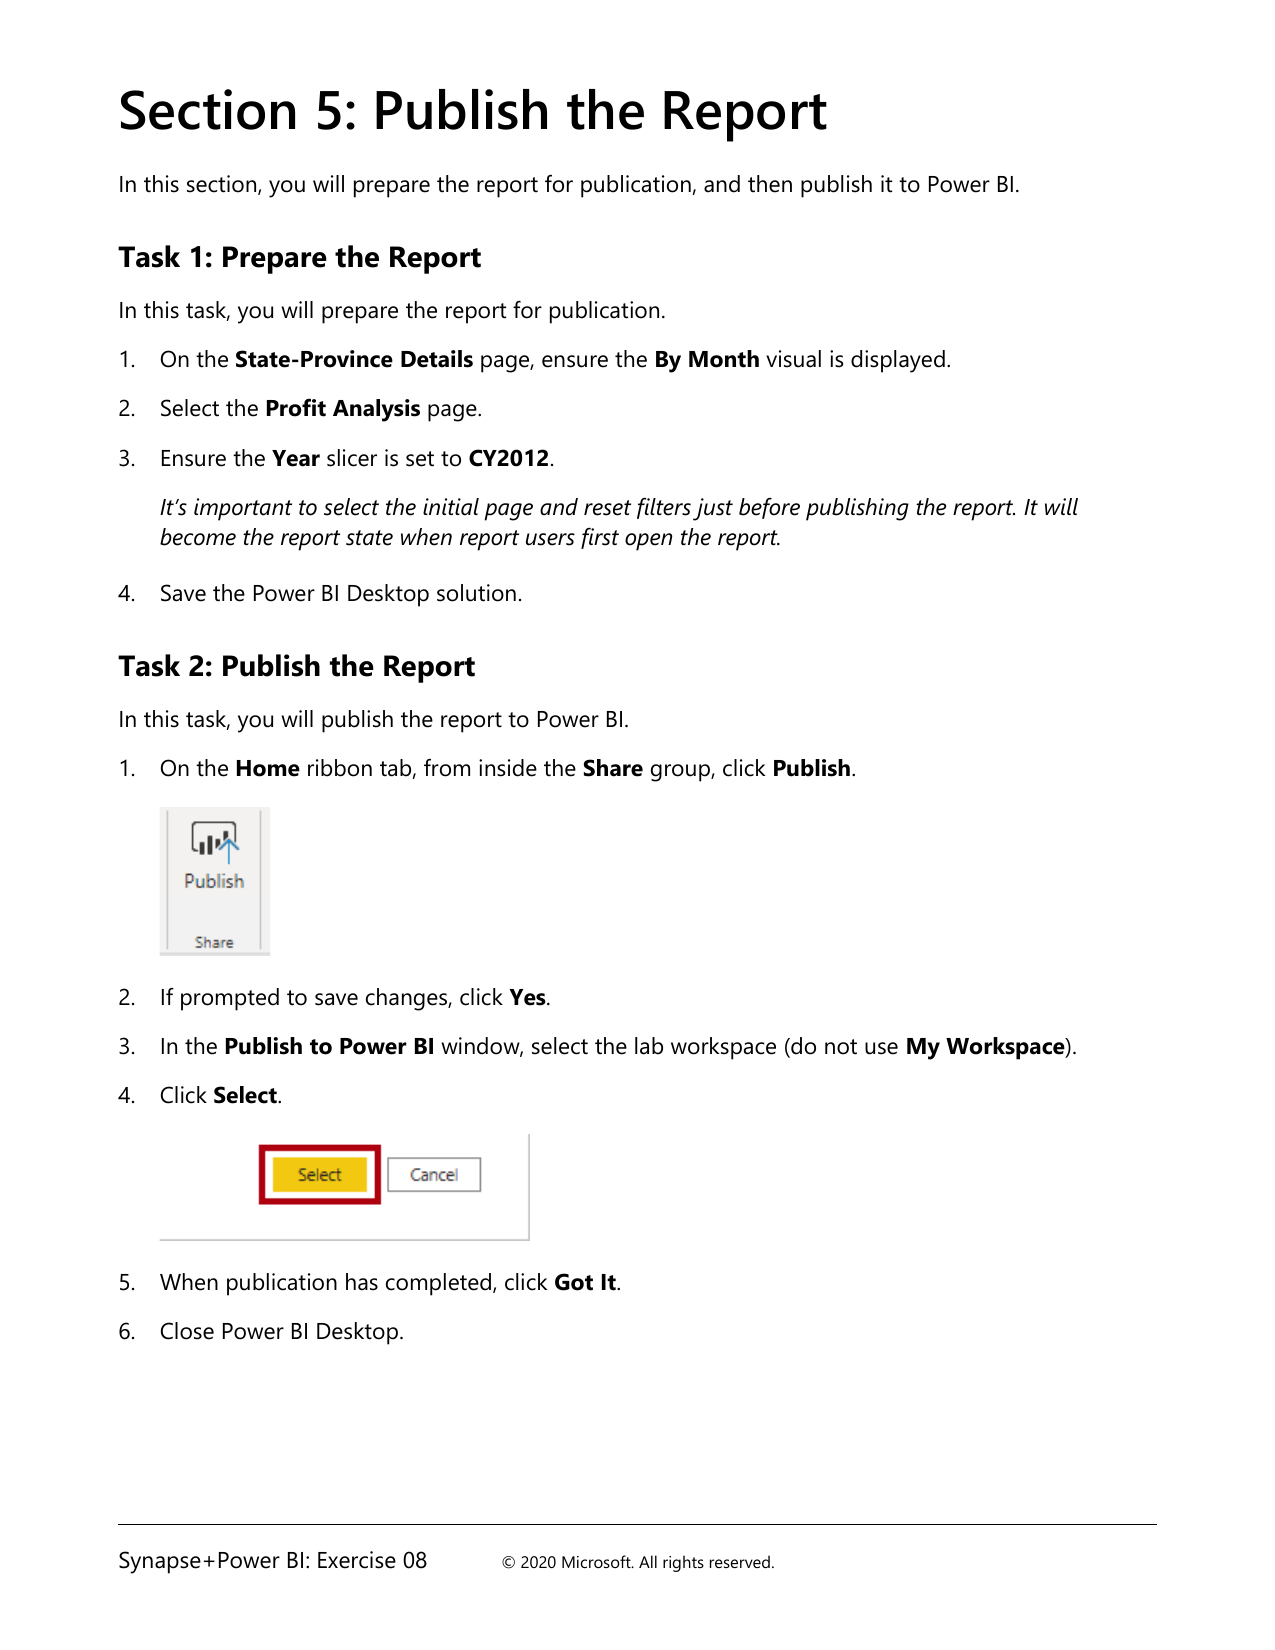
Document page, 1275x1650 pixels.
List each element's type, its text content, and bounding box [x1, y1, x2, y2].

text If prompted to save changes, click Yes. [118, 981, 1157, 1011]
subtitle Section 5: Publish the Report [118, 71, 1157, 143]
subtitle Task 1: Prepare the Report [118, 236, 1157, 275]
text When publication has completed, click Got It. [118, 1266, 1157, 1296]
picture [159, 807, 271, 956]
text Click Select. [118, 1079, 1157, 1109]
text In this task, you will prepare the report for publication. [118, 293, 1157, 324]
list Ensure the Year slicer is set to CY2012. [118, 441, 1157, 472]
list On the Home ribbon tab, from inside the Share group, click Publish. [118, 752, 1157, 782]
subtitle Task 2: Publish the Report [118, 645, 1157, 683]
list Select the Profit Analysis page. [118, 392, 1157, 423]
list Save the Power BI Desktop solution. [118, 577, 1157, 607]
picture [159, 1134, 530, 1241]
text In this task, you will publish the report to Power BI. [118, 702, 1157, 733]
text In the Publish to Power BI window, select the lab workspace (do not use My Workspace). [118, 1030, 1157, 1060]
list On the State-Province Details page, ensure the By Month visual is displayed. [118, 343, 1157, 373]
text Close Power BI Desktop. [118, 1315, 1157, 1346]
text In this section, you will prepare the report for publication, and then publish it to Power BI. [118, 168, 1157, 198]
text It’s important to select the initial page and reset filters just before publishing the report. It will become the report state when report users first open the report. [159, 491, 1157, 552]
